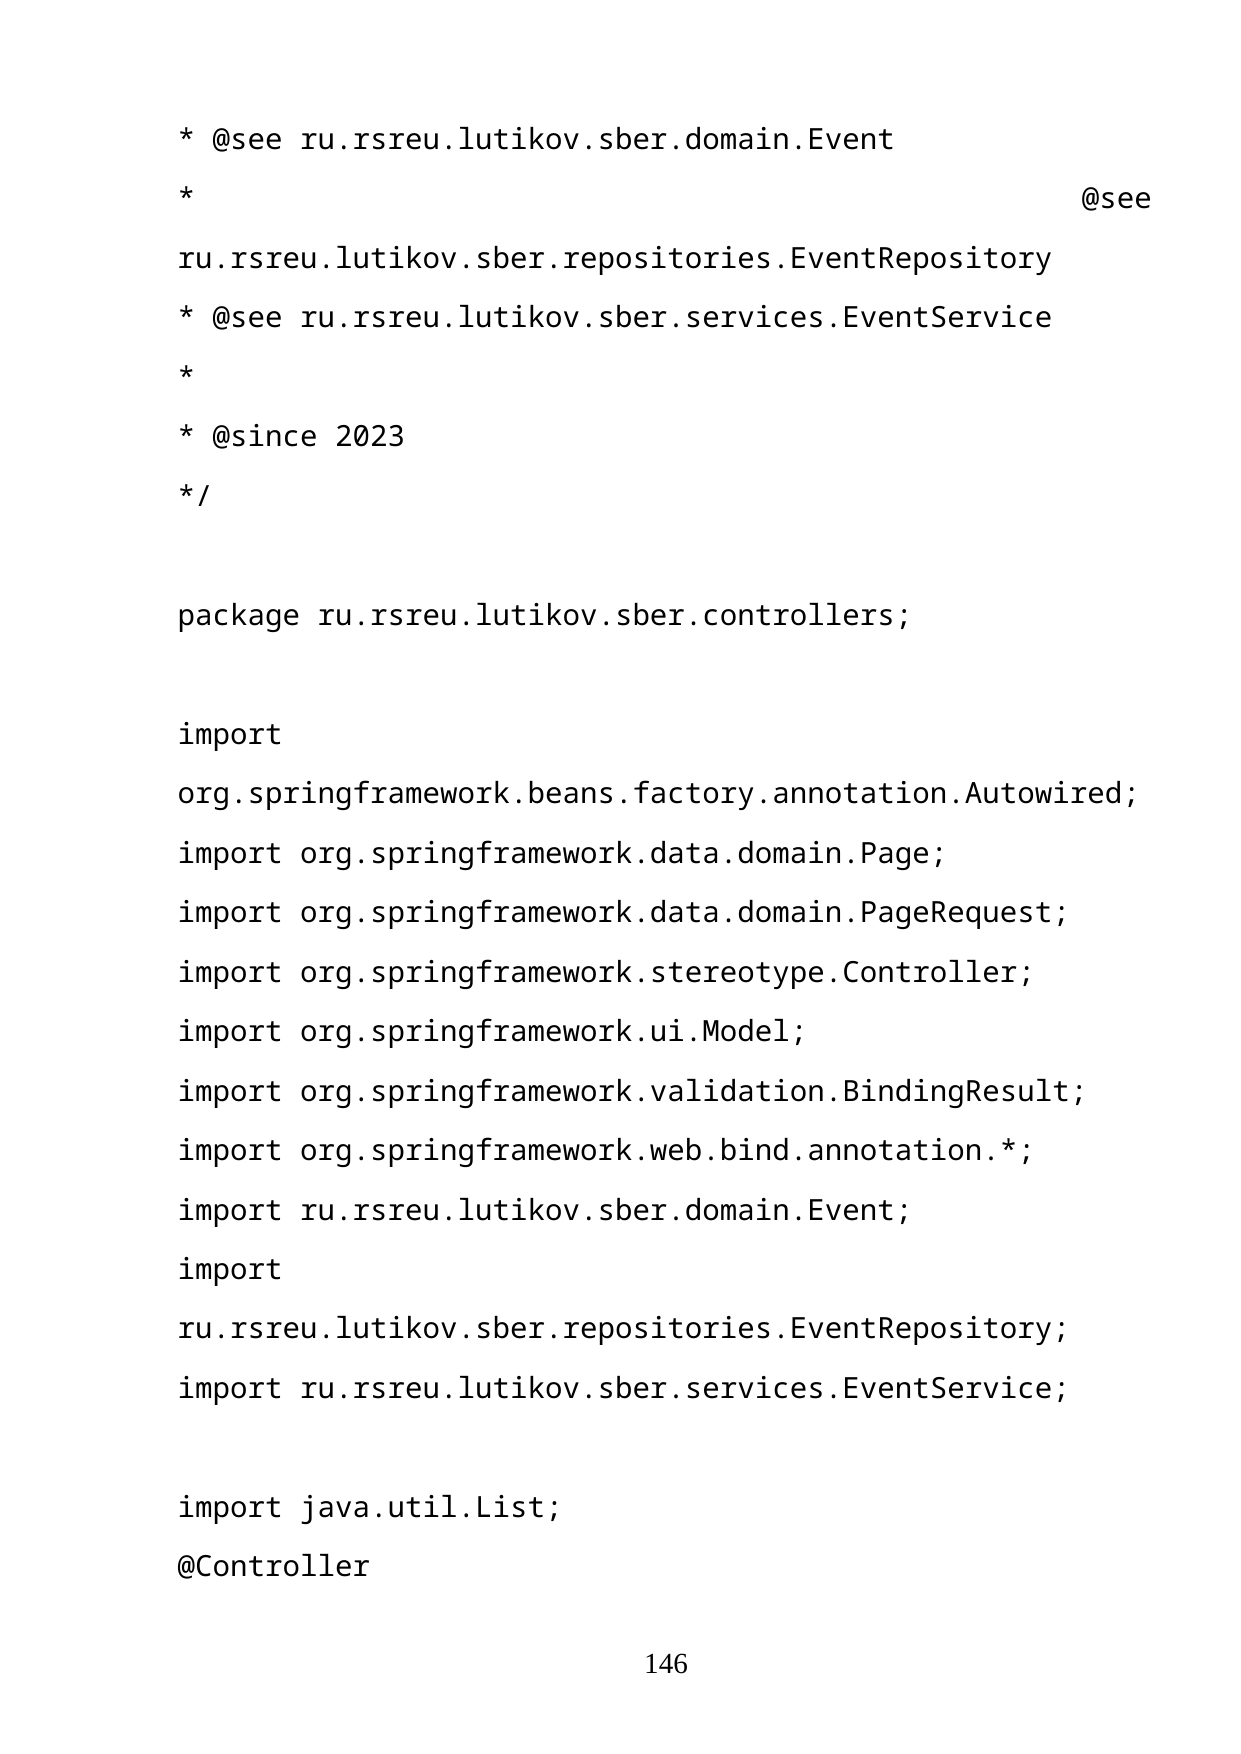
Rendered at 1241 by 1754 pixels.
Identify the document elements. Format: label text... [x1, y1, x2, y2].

text import ru.rsreu.lutikov.sber.repositories.EventRepository; [177, 1248, 1152, 1347]
text import org.springframework.web.bind.annotation.*; [177, 1129, 1152, 1169]
text * @since 2023 [177, 416, 1152, 455]
text * [177, 356, 1152, 396]
text import java.util.List; [177, 1486, 1152, 1526]
text * @see ru.rsreu.lutikov.sber.repositories.EventRepository [177, 178, 1152, 277]
text import ru.rsreu.lutikov.sber.services.EventService; [177, 1367, 1152, 1407]
text import org.springframework.beans.factory.annotation.Autowired; [177, 713, 1152, 812]
text */ [177, 475, 1152, 515]
text * @see ru.rsreu.lutikov.sber.services.EventService [177, 297, 1152, 336]
text import org.springframework.validation.BindingResult; [177, 1070, 1152, 1109]
text package ru.rsreu.lutikov.sber.controllers; [177, 594, 1152, 634]
text import org.springframework.data.domain.PageRequest; [177, 891, 1152, 931]
text import org.springframework.data.domain.Page; [177, 832, 1152, 872]
text * @see ru.rsreu.lutikov.sber.domain.Event [177, 118, 1152, 158]
text import ru.rsreu.lutikov.sber.domain.Event; [177, 1189, 1152, 1228]
text import org.springframework.stereotype.Controller; [177, 951, 1152, 991]
text @Controller [177, 1546, 1152, 1585]
text import org.springframework.ui.Model; [177, 1010, 1152, 1050]
